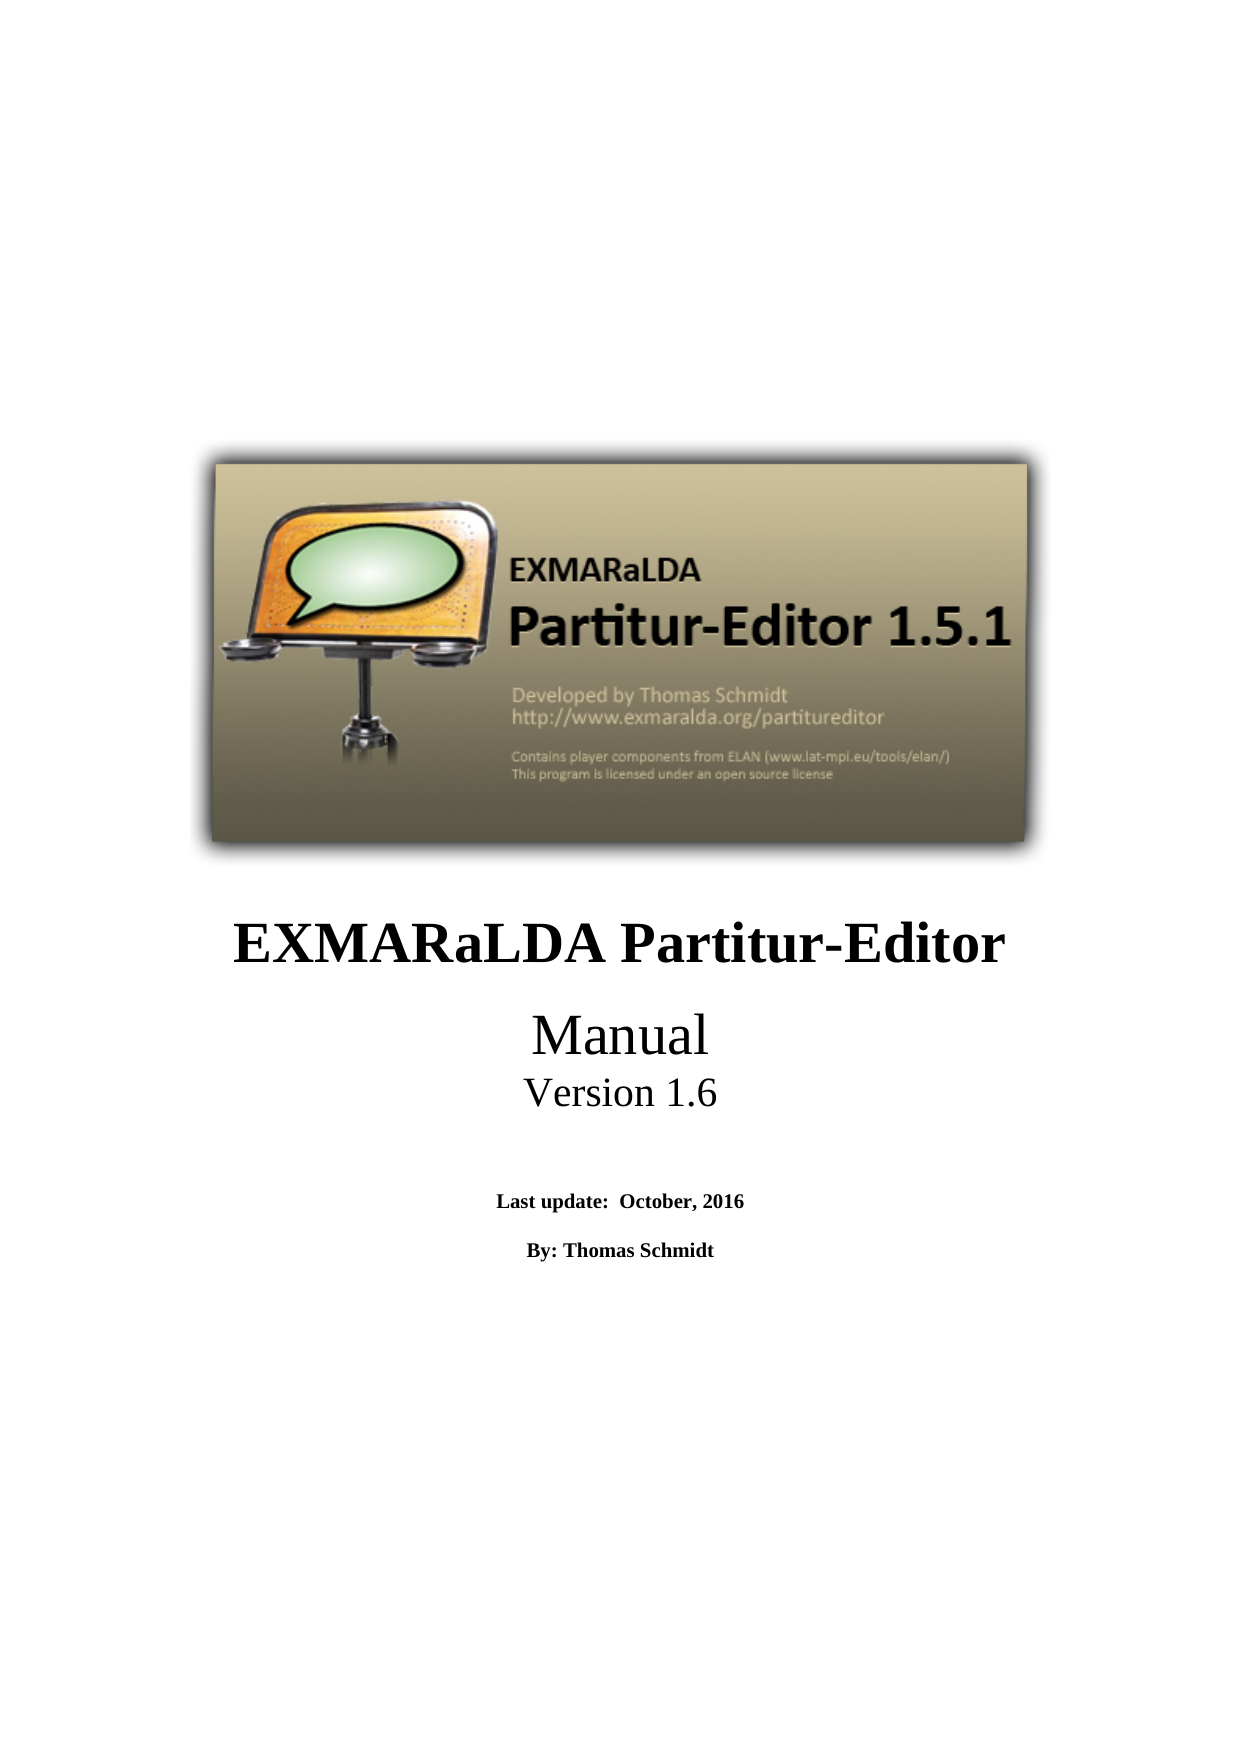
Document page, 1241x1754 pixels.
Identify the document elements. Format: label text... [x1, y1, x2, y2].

text Version 1.6 [29, 1067, 1211, 1115]
picture [189, 414, 1051, 884]
text EXMARaLDA Partitur-Editor [29, 908, 1211, 975]
text By: Thomas Schmidt [29, 1238, 1211, 1262]
text Manual [29, 1000, 1211, 1067]
text Last update: October, 2016 [29, 1189, 1211, 1213]
